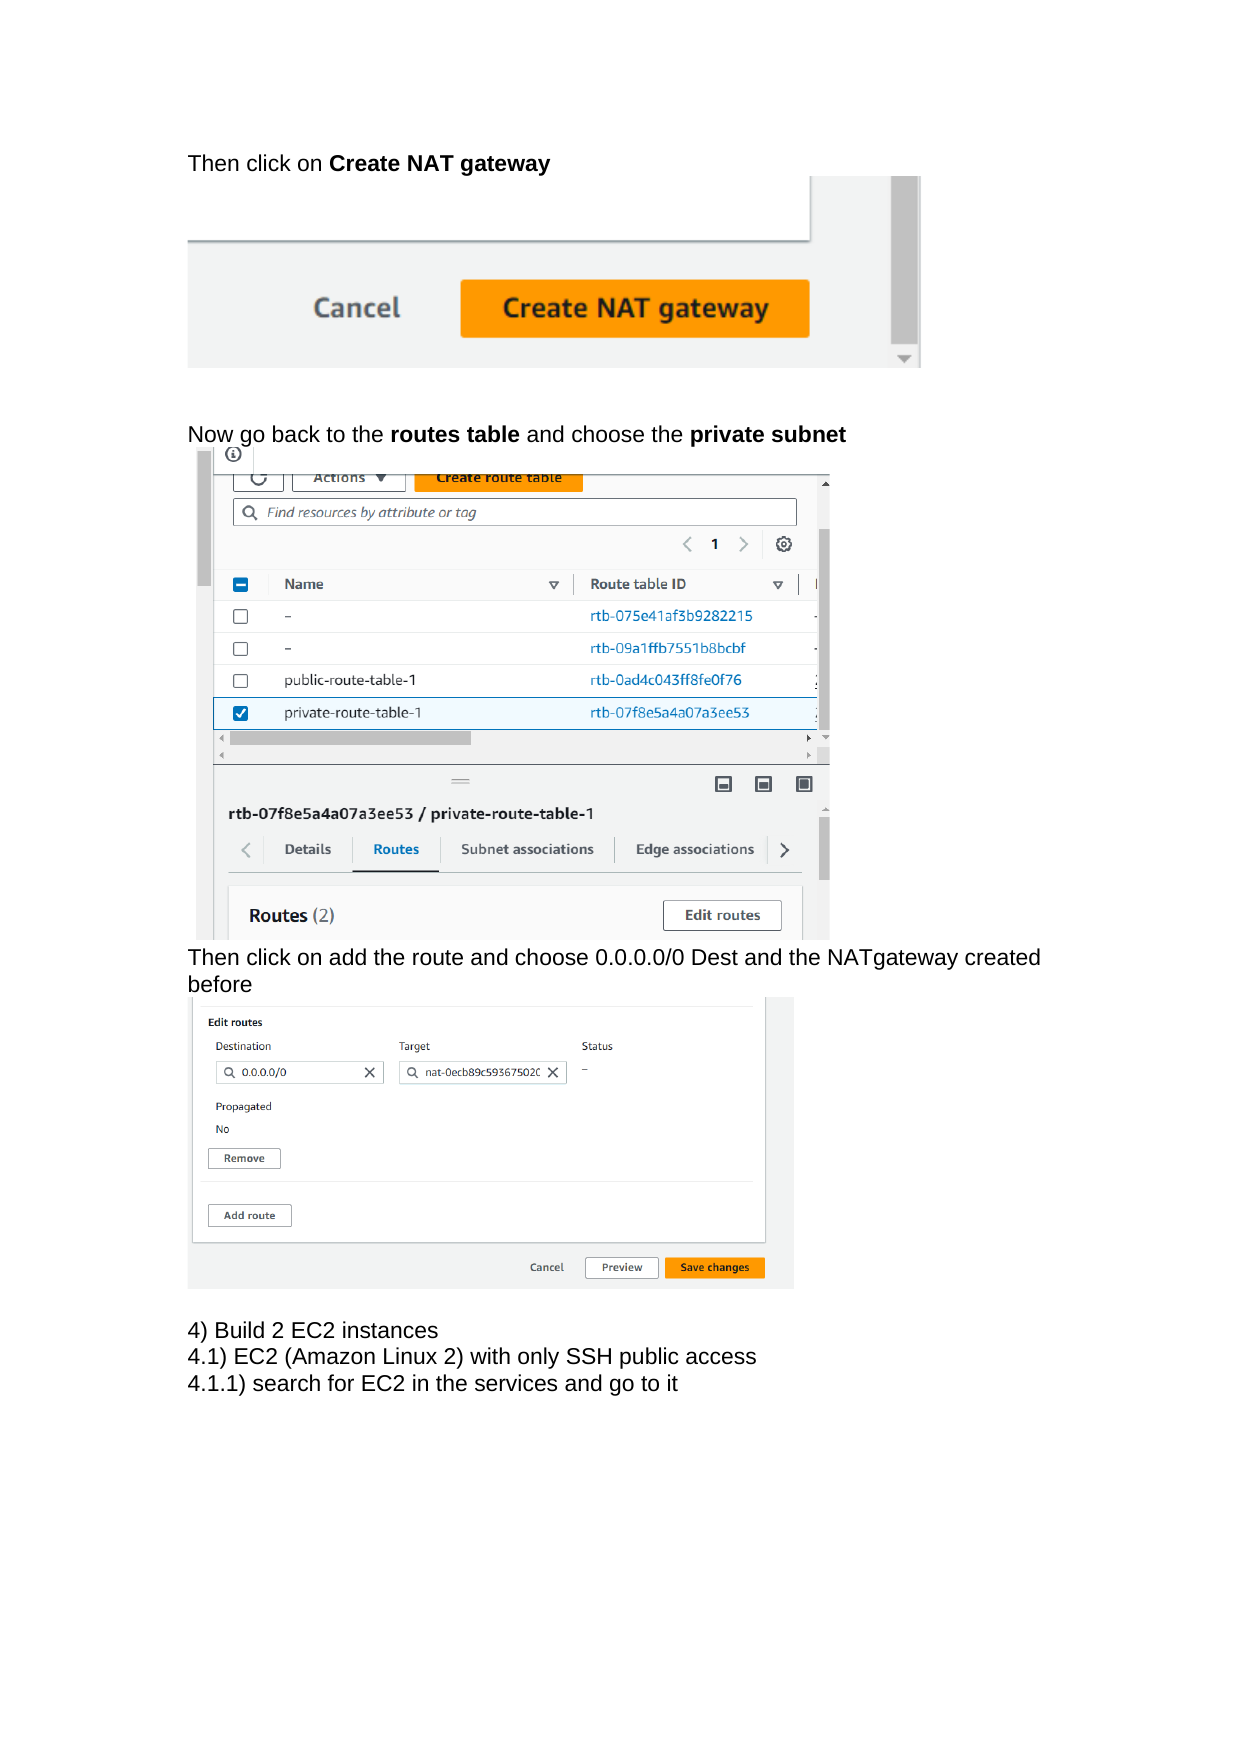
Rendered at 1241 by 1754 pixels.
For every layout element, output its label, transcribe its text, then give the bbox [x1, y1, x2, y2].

picture [187, 176, 932, 368]
text 4.1) EC2 (Amazon Linux 2) with only SSH public access [187, 1343, 1053, 1369]
picture [193, 447, 830, 940]
picture [187, 997, 794, 1289]
text 4.1.1) search for EC2 in the services and go to it [187, 1369, 1053, 1396]
text 4) Build 2 EC2 instances [187, 1317, 1053, 1343]
